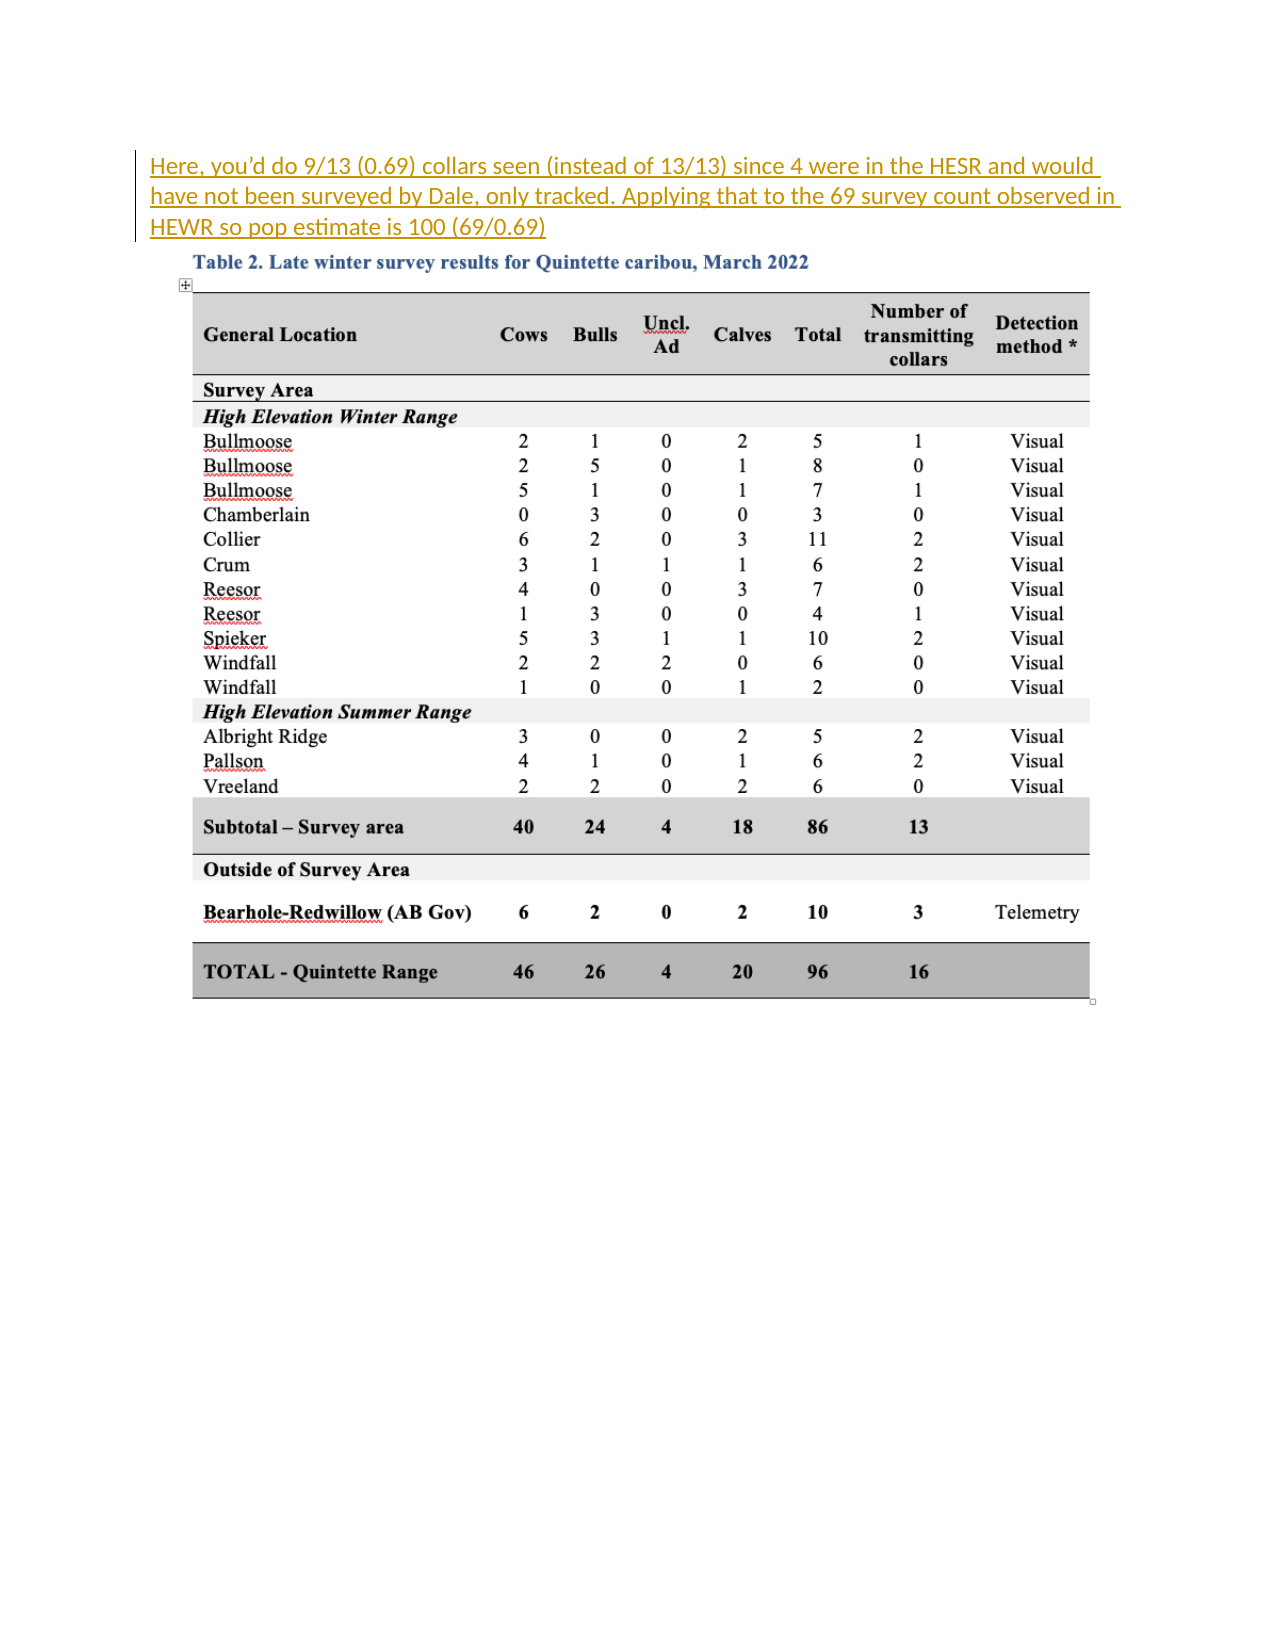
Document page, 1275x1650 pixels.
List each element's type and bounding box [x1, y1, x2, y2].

picture [150, 241, 1125, 1020]
